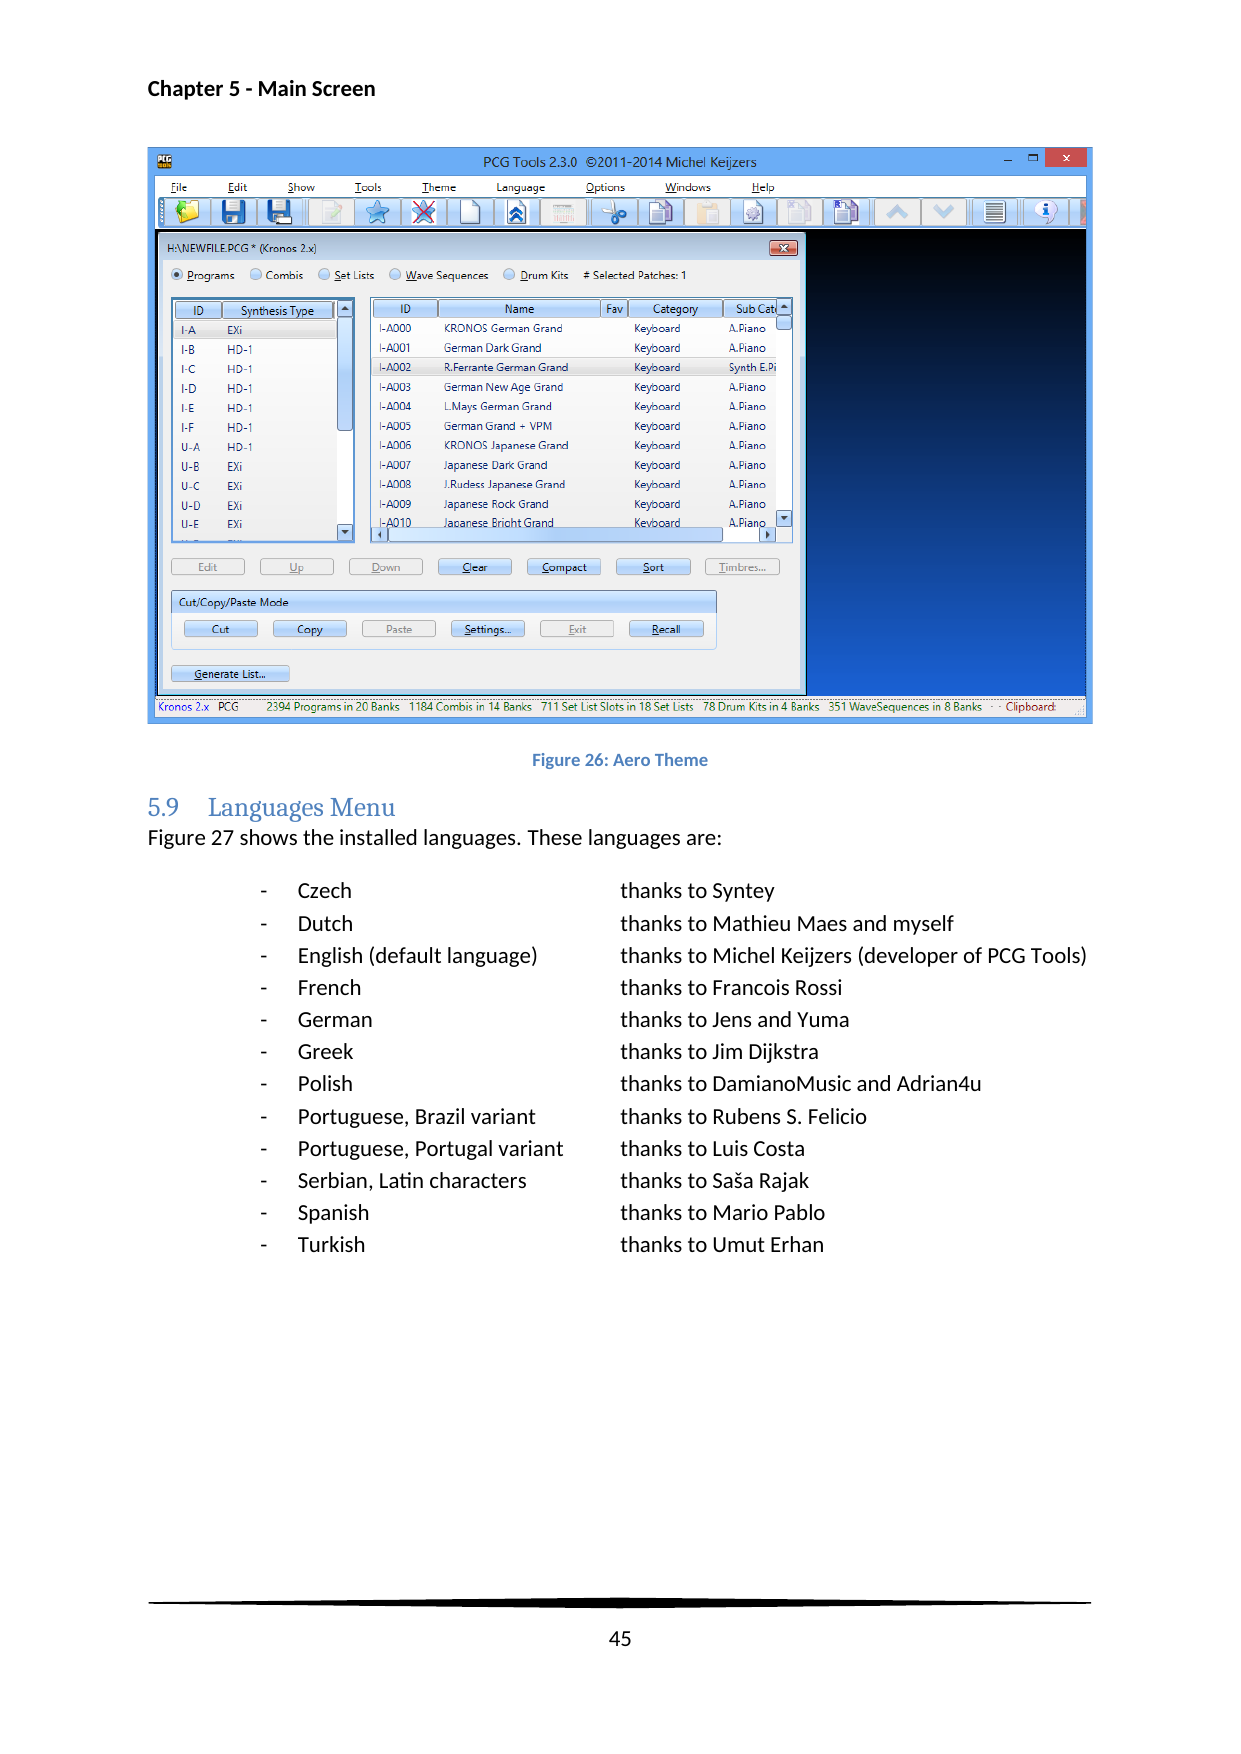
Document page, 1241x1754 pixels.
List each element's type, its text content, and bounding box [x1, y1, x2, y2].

list Czech thanks to Syntey [260, 876, 1093, 904]
subtitle Languages Menu [148, 792, 1093, 823]
list Portuguese, Brazil variant thanks to Rubens S. Felicio [260, 1102, 1093, 1130]
list German thanks to Jens and Yuma [260, 1005, 1093, 1033]
list English (default language) thanks to Michel Keijzers (developer of PCG Tools) [260, 941, 1093, 969]
picture [147, 147, 1093, 724]
list Serbian, Latin characters thanks to Saša Rajak [260, 1166, 1093, 1194]
list Spanish thanks to Mario Pablo [260, 1198, 1093, 1226]
list Dutch thanks to Mathieu Maes and myself [260, 909, 1093, 937]
list Greek thanks to Jim Dijkstra [260, 1037, 1093, 1065]
list Portuguese, Portugal variant thanks to Luis Costa [260, 1134, 1093, 1162]
list Polish thanks to DamianoMusic and Adrian4u [260, 1069, 1093, 1098]
list French thanks to Francois Rossi [260, 973, 1093, 1001]
list Turkish thanks to Umut Erhan [260, 1231, 1093, 1258]
